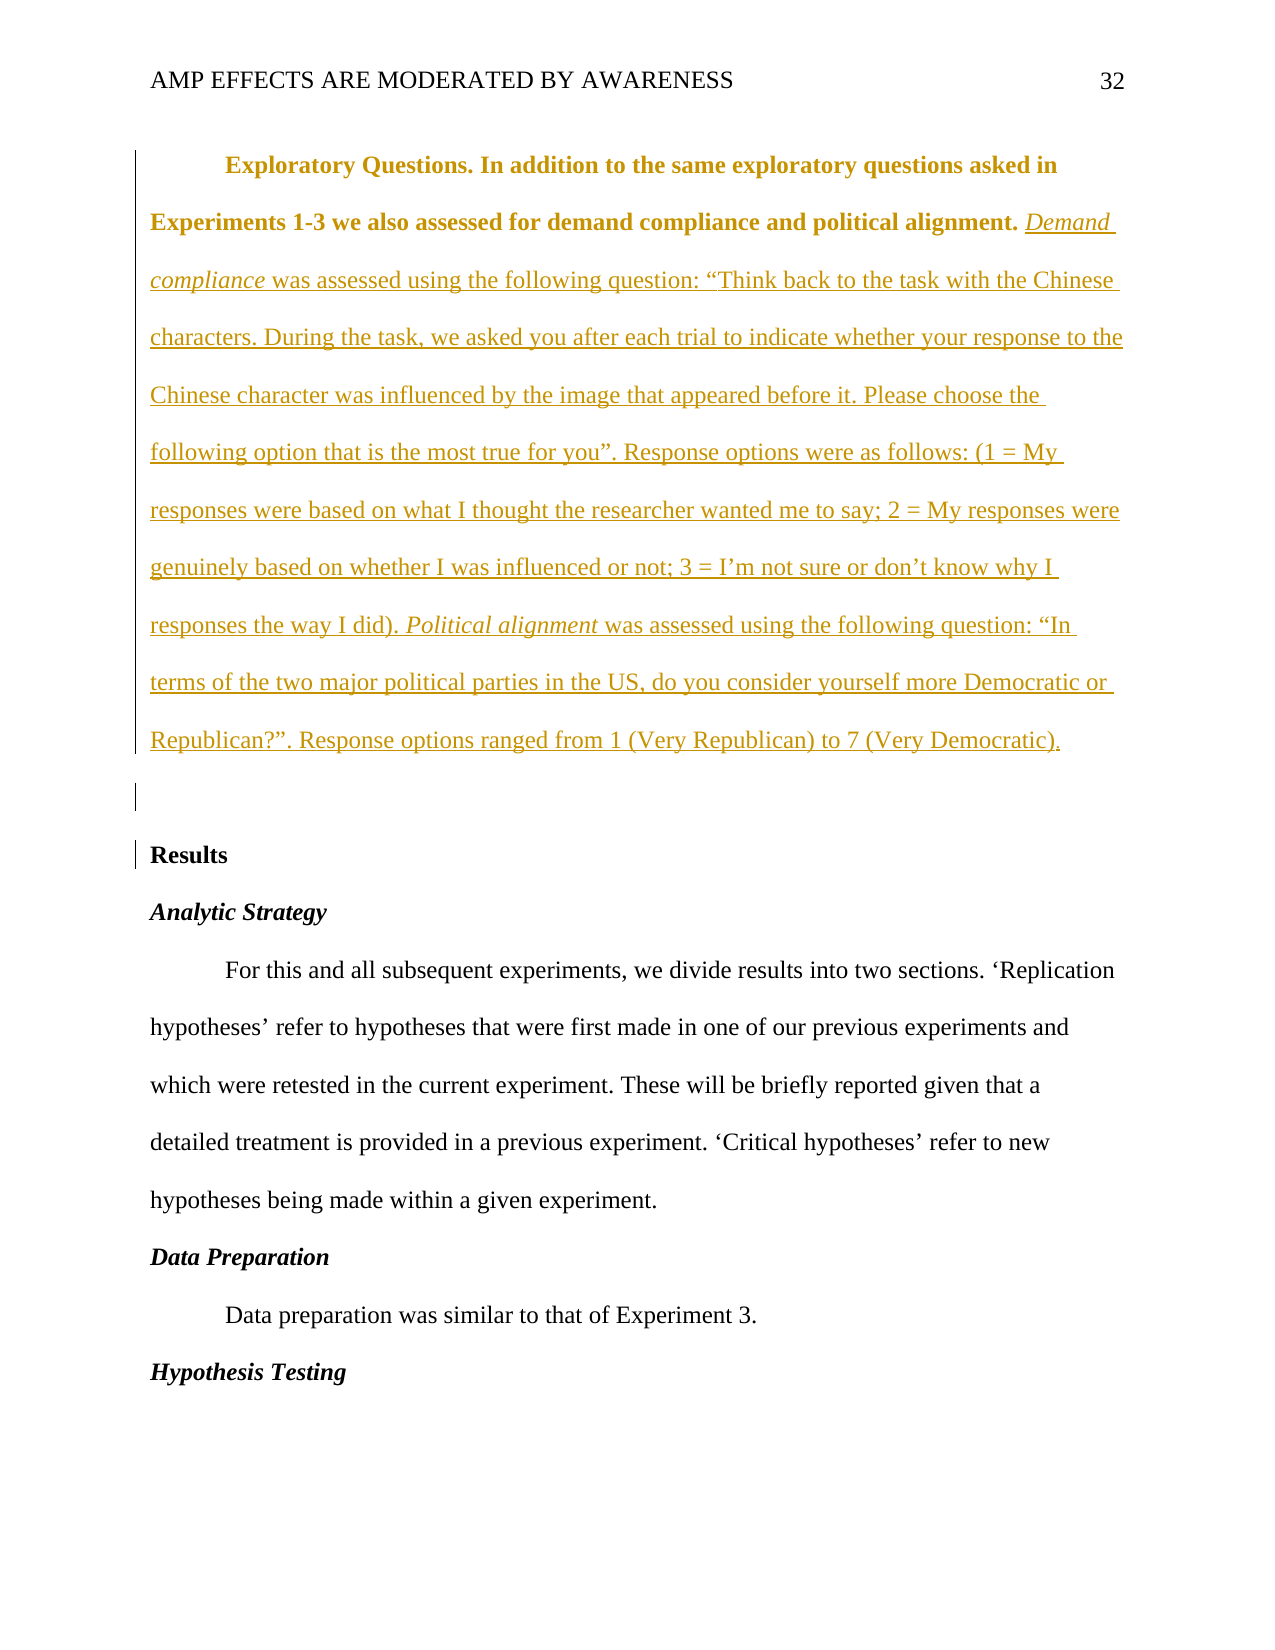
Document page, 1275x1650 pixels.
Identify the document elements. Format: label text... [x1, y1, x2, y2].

subtitle Results [150, 840, 1125, 869]
subtitle Hypothesis Testing [150, 1357, 1125, 1386]
text Data preparation was similar to that of Experiment 3. [150, 1300, 1125, 1329]
subtitle Analytic Strategy [150, 897, 1125, 926]
text Exploratory Questions. In addition to the same exploratory questions asked in Experiments 1-3 we also assessed for demand compliance and political alignment. [150, 150, 1125, 754]
text For this and all subsequent experiments, we divide results into two sections. ‘Replication hypotheses’ refer to hypotheses that were first made in one of our previous experiments and which were retested in the current experiment. These will be briefly reported given that a detailed treatment is provided in a previous experiment. ‘Critical hypotheses’ refer to new hypotheses being made within a given experiment. [150, 955, 1125, 1214]
subtitle Data Preparation [150, 1242, 1125, 1271]
